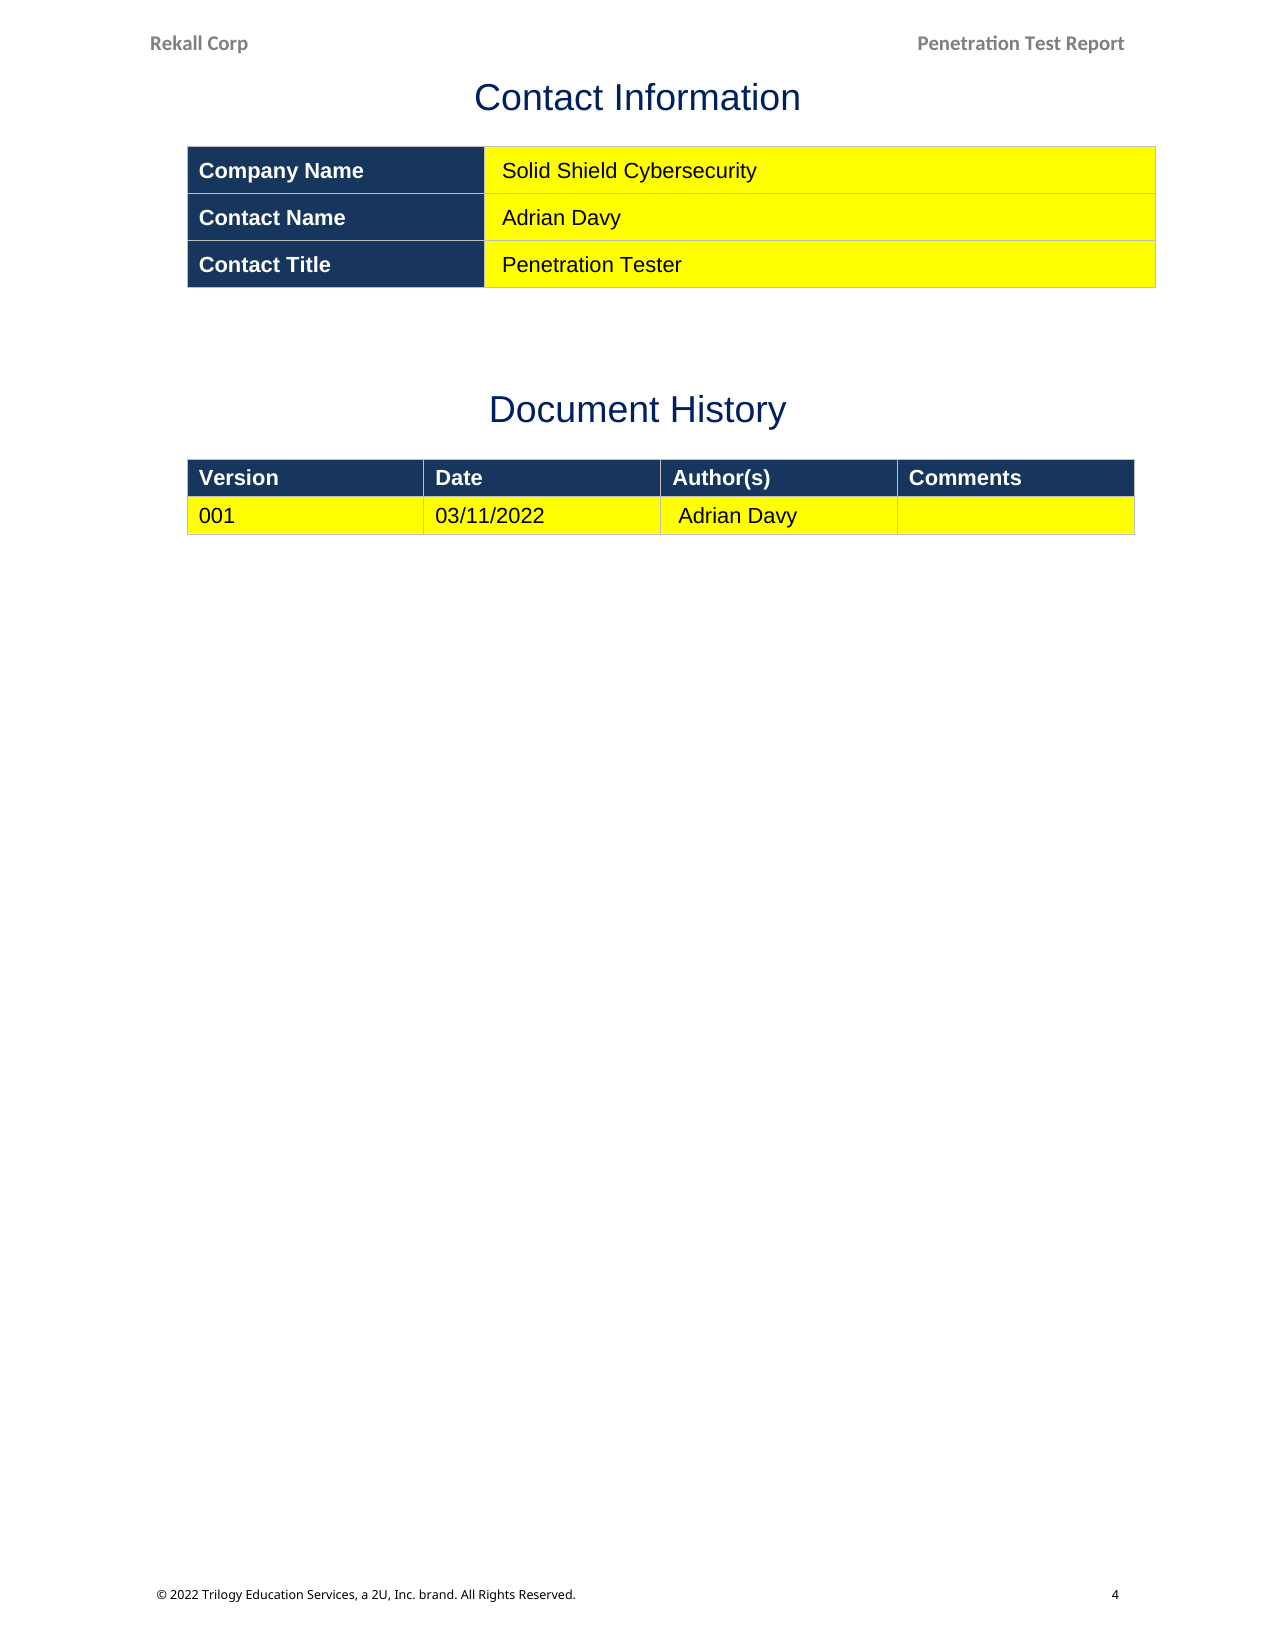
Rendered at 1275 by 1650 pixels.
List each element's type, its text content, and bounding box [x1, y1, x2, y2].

table_cell Adrian Davy [485, 194, 1155, 240]
table_cell Contact Title [188, 241, 484, 287]
table_header Company Name [188, 147, 484, 193]
table_cell 03/11/2022 [424, 497, 660, 533]
table_cell Adrian Davy [661, 497, 897, 533]
table_header Date [424, 460, 660, 496]
table_cell Contact Name [188, 194, 484, 240]
subtitle Contact Information [150, 75, 1125, 118]
table_cell 001 [188, 497, 423, 533]
table_cell [898, 497, 1134, 533]
table_cell Penetration Tester [485, 241, 1155, 287]
table_header Solid Shield Cybersecurity [485, 147, 1155, 193]
table_header Comments [898, 460, 1134, 496]
table_header Version [188, 460, 423, 496]
table_header Author(s) [661, 460, 897, 496]
subtitle Document History [150, 387, 1125, 430]
